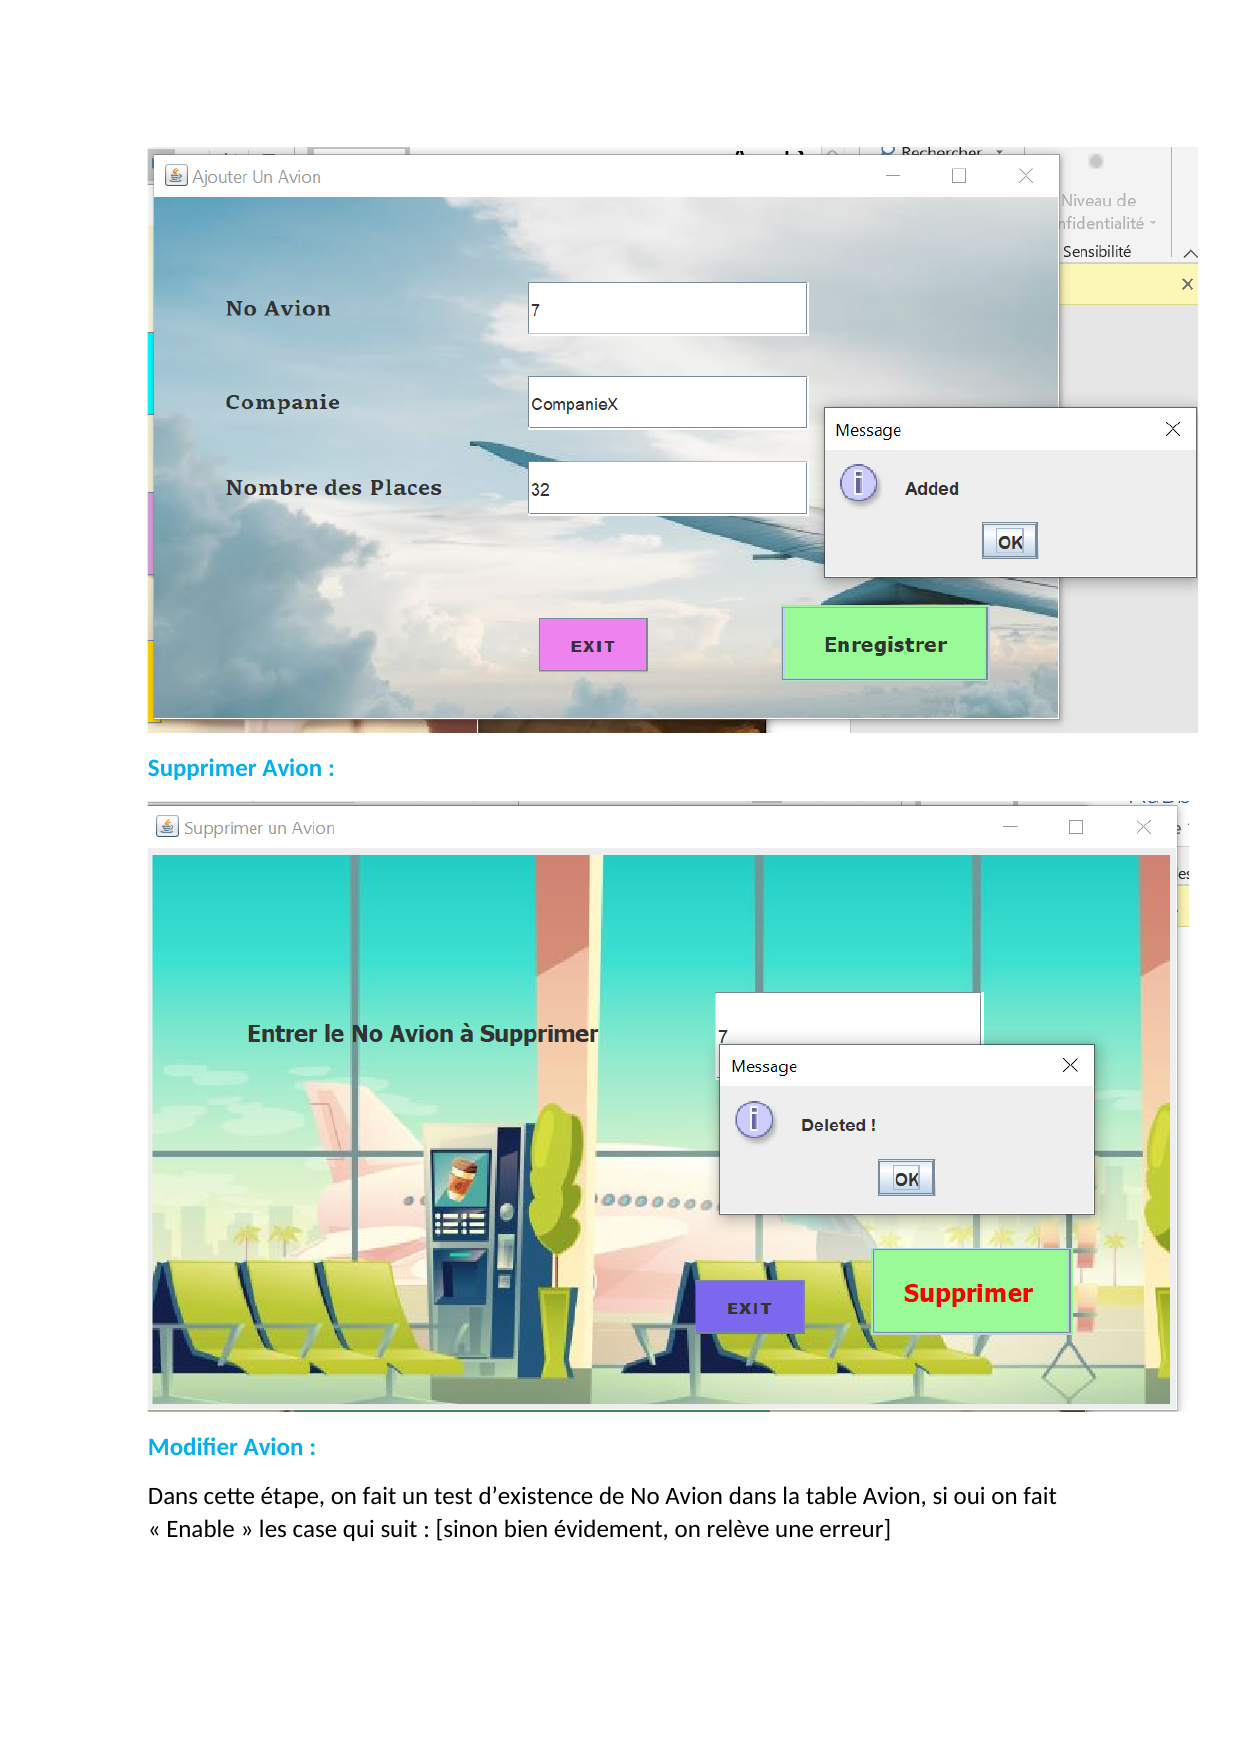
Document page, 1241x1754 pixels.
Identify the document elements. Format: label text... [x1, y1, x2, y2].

text Modifier Avion : [148, 1431, 1093, 1461]
text Dans cette étape, on fait un test d’existence de No Avion dans la table Avion, si oui on fait « Enable » les case qui suit : [sinon bien évidement, on relève une erreur] [148, 1480, 1093, 1544]
picture [147, 801, 1190, 1412]
picture [147, 147, 1199, 733]
text Supprimer Avion : [148, 752, 1093, 782]
